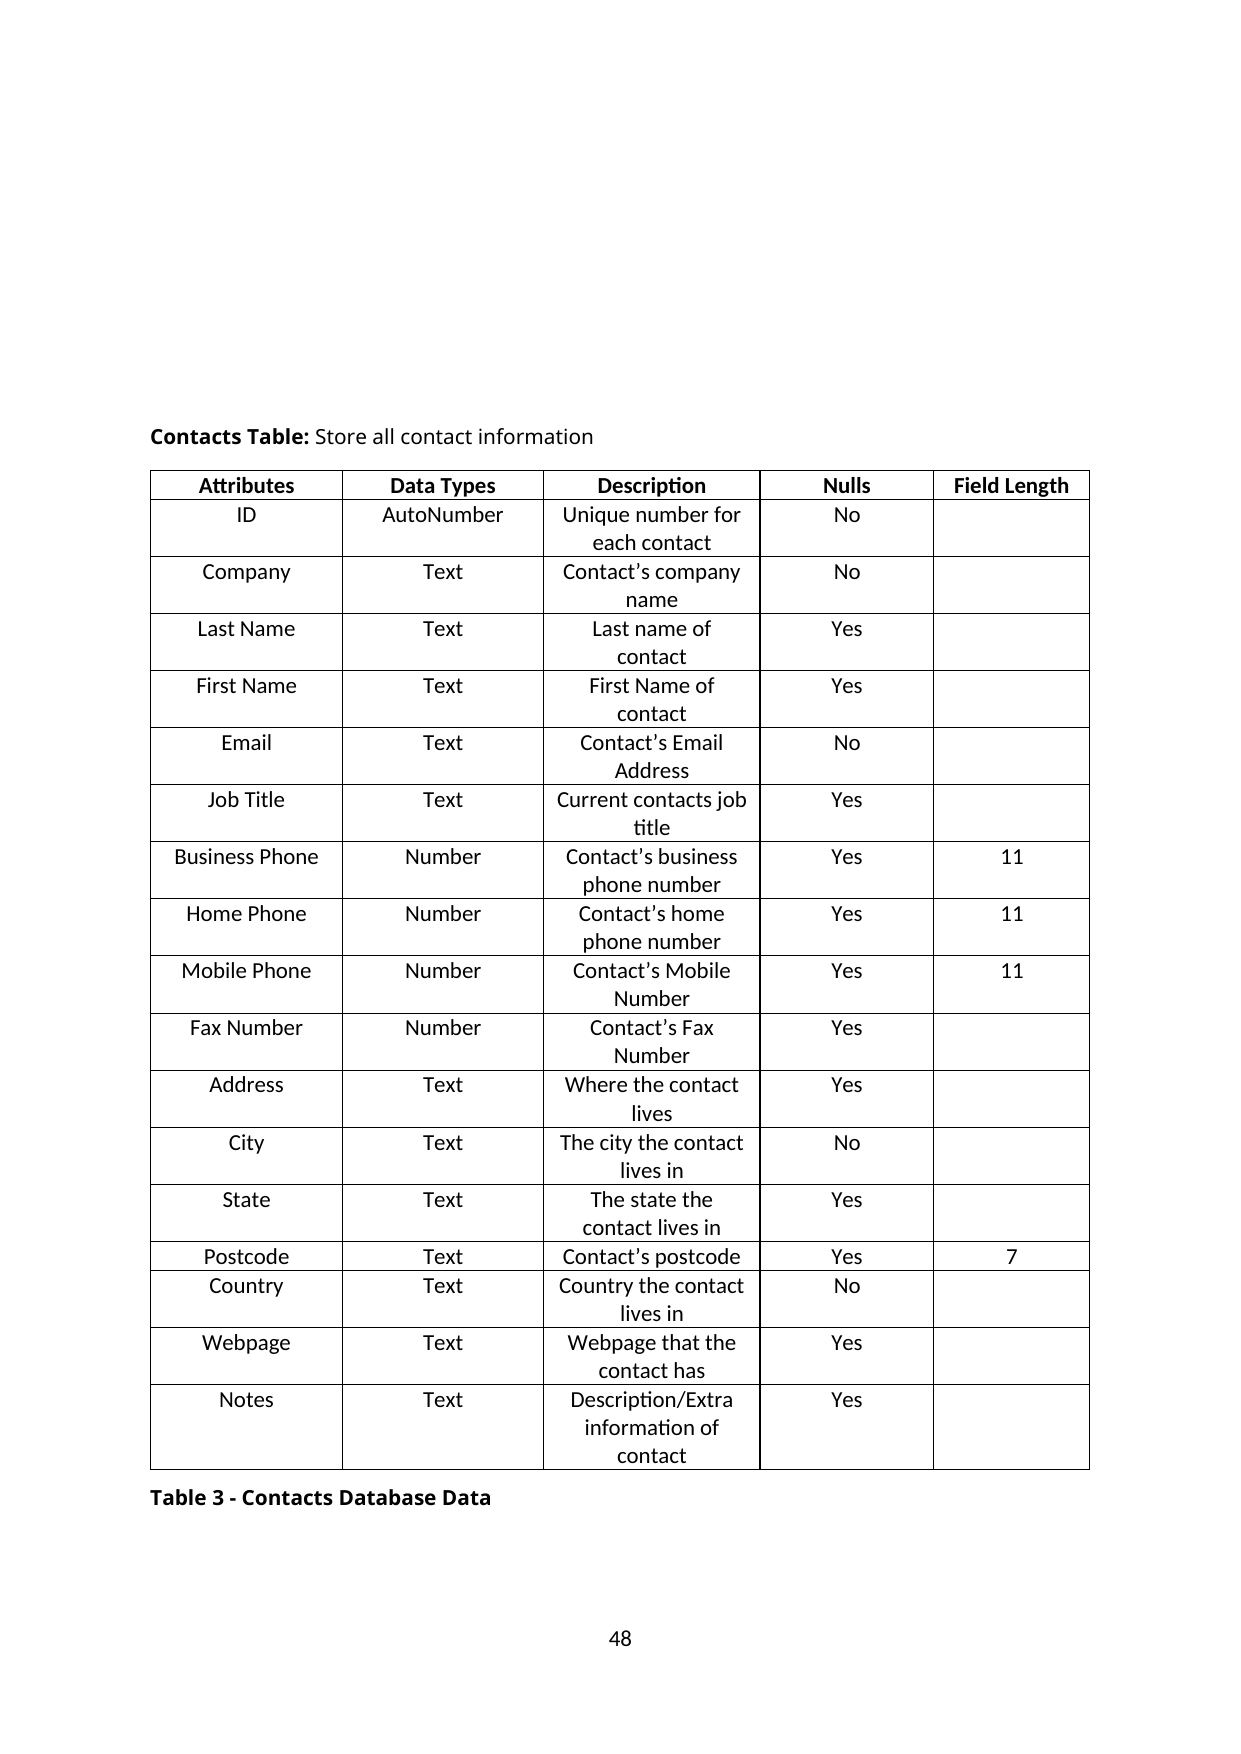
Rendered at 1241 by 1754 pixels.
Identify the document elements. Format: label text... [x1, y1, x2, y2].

table_header Nulls [761, 471, 933, 499]
table_cell Postcode [151, 1242, 342, 1270]
table_cell ID [151, 500, 342, 556]
table_cell [934, 1128, 1089, 1184]
table_cell Text [343, 785, 543, 841]
table_cell No [761, 1271, 933, 1327]
table_header Data Types [343, 471, 543, 499]
table_cell 7 [934, 1242, 1089, 1270]
table_cell No [761, 557, 933, 613]
table_cell Yes [761, 1071, 933, 1127]
table_cell Text [343, 1385, 543, 1469]
table_cell State [151, 1185, 342, 1241]
table_cell Text [343, 1271, 543, 1327]
table_cell Fax Number [151, 1014, 342, 1069]
table_cell Contact’s Email Address [544, 728, 759, 784]
table_cell [934, 785, 1089, 841]
table_cell City [151, 1128, 342, 1184]
table_cell Yes [761, 899, 933, 955]
table_cell [934, 557, 1089, 613]
table_header Field Length [934, 471, 1089, 499]
table_cell Yes [761, 671, 933, 727]
table_cell [934, 614, 1089, 670]
table_cell Home Phone [151, 899, 342, 955]
table_cell Yes [761, 1385, 933, 1469]
text Contacts Table: Store all contact information [150, 422, 1090, 451]
table_cell Yes [761, 956, 933, 1012]
table_cell Last Name [151, 614, 342, 670]
table_cell 11 [934, 842, 1089, 898]
table_cell [934, 500, 1089, 556]
table_cell Text [343, 614, 543, 670]
table_cell Yes [761, 842, 933, 898]
table_cell 11 [934, 956, 1089, 1012]
table_cell Number [343, 956, 543, 1012]
table_cell Text [343, 671, 543, 727]
table_cell Text [343, 1242, 543, 1270]
table_cell [934, 1271, 1089, 1327]
table_cell [934, 1385, 1089, 1469]
table_cell First Name [151, 671, 342, 727]
table_cell [934, 671, 1089, 727]
table_cell Country [151, 1271, 342, 1327]
table_cell First Name of contact [544, 671, 759, 727]
table_cell Email [151, 728, 342, 784]
table_cell Text [343, 728, 543, 784]
table_header Attributes [151, 471, 342, 499]
table_cell Text [343, 557, 543, 613]
table_cell Yes [761, 1242, 933, 1270]
table_cell Description/Extra information of contact [544, 1385, 759, 1469]
table_cell Contact’s postcode [544, 1242, 759, 1270]
table_cell No [761, 728, 933, 784]
table_cell Current contacts job title [544, 785, 759, 841]
table_cell Where the contact lives [544, 1071, 759, 1127]
table_cell Job Title [151, 785, 342, 841]
table_cell Yes [761, 785, 933, 841]
table_cell Number [343, 1014, 543, 1069]
table_cell Contact’s Mobile Number [544, 956, 759, 1012]
table_cell Text [343, 1185, 543, 1241]
table_header Description [544, 471, 759, 499]
table_cell Text [343, 1328, 543, 1384]
table_cell No [761, 1128, 933, 1184]
table_cell Mobile Phone [151, 956, 342, 1012]
table_cell No [761, 500, 933, 556]
table_cell Last name of contact [544, 614, 759, 670]
table_cell Number [343, 899, 543, 955]
table_cell Unique number for each contact [544, 500, 759, 556]
table_cell Number [343, 842, 543, 898]
table_cell Notes [151, 1385, 342, 1469]
table_cell Yes [761, 1014, 933, 1069]
table_cell Yes [761, 1185, 933, 1241]
table_cell The city the contact lives in [544, 1128, 759, 1184]
table_cell Webpage [151, 1328, 342, 1384]
table_cell Webpage that the contact has [544, 1328, 759, 1384]
table_cell Yes [761, 1328, 933, 1384]
table_cell AutoNumber [343, 500, 543, 556]
table_cell [934, 728, 1089, 784]
table_cell [934, 1071, 1089, 1127]
table_cell Company [151, 557, 342, 613]
table_cell Contact’s company name [544, 557, 759, 613]
table_cell Address [151, 1071, 342, 1127]
table_cell [934, 1328, 1089, 1384]
table_cell Contact’s home phone number [544, 899, 759, 955]
table_cell Contact’s Fax Number [544, 1014, 759, 1069]
table_cell [934, 1014, 1089, 1069]
table_cell Text [343, 1128, 543, 1184]
table_cell Business Phone [151, 842, 342, 898]
table_cell Text [343, 1071, 543, 1127]
table_cell 11 [934, 899, 1089, 955]
table_cell Country the contact lives in [544, 1271, 759, 1327]
table_cell [934, 1185, 1089, 1241]
table_cell Yes [761, 614, 933, 670]
table_cell The state the contact lives in [544, 1185, 759, 1241]
table_cell Contact’s business phone number [544, 842, 759, 898]
